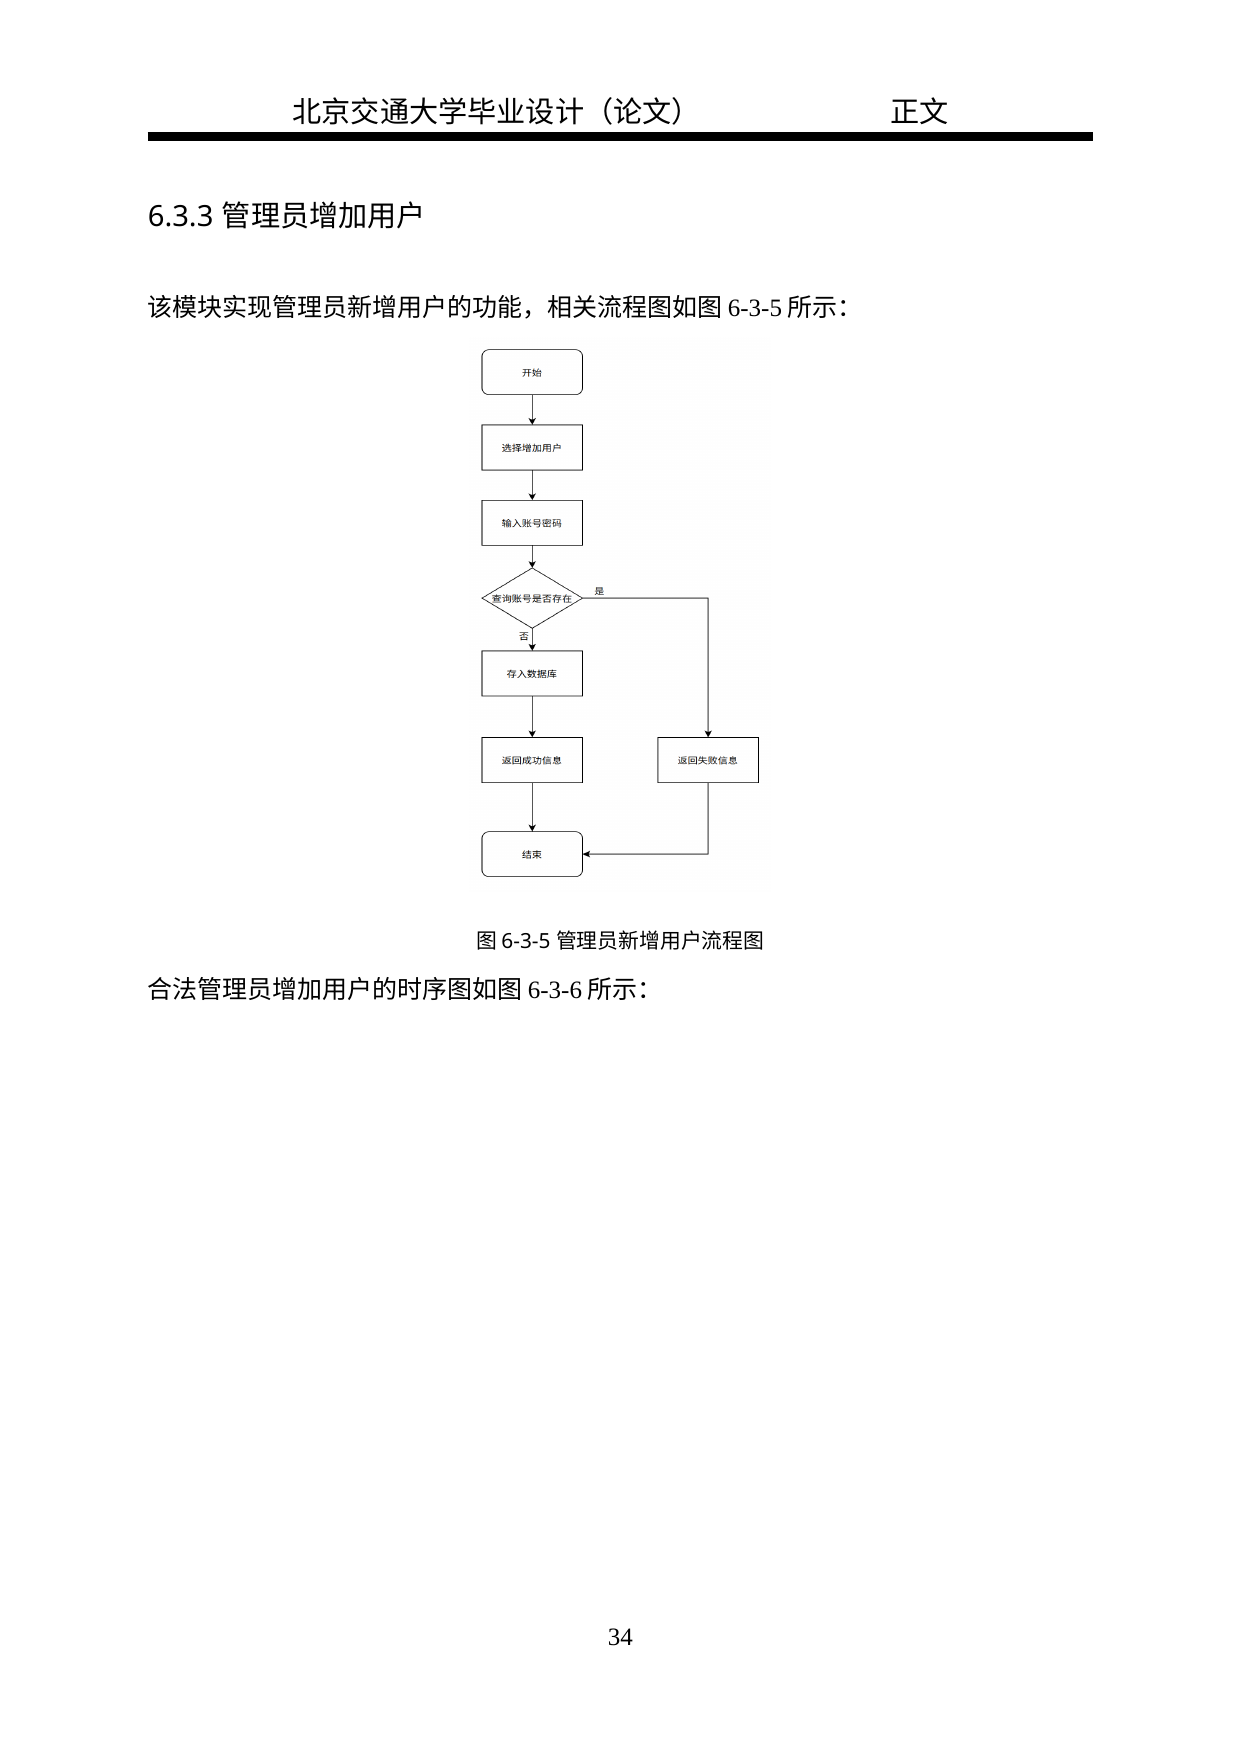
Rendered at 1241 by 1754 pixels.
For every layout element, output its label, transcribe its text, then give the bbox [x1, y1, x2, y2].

text 该模块实现管理员新增用户的功能，相关流程图如图6-3-5所示： [148, 273, 1092, 338]
picture [468, 337, 772, 892]
text 图6-3-5 管理员新增用户流程图 [148, 923, 1092, 955]
text 合法管理员增加用户的时序图如图6-3-6所示： [148, 955, 1092, 1020]
list 管理员增加用户 [148, 193, 1092, 235]
